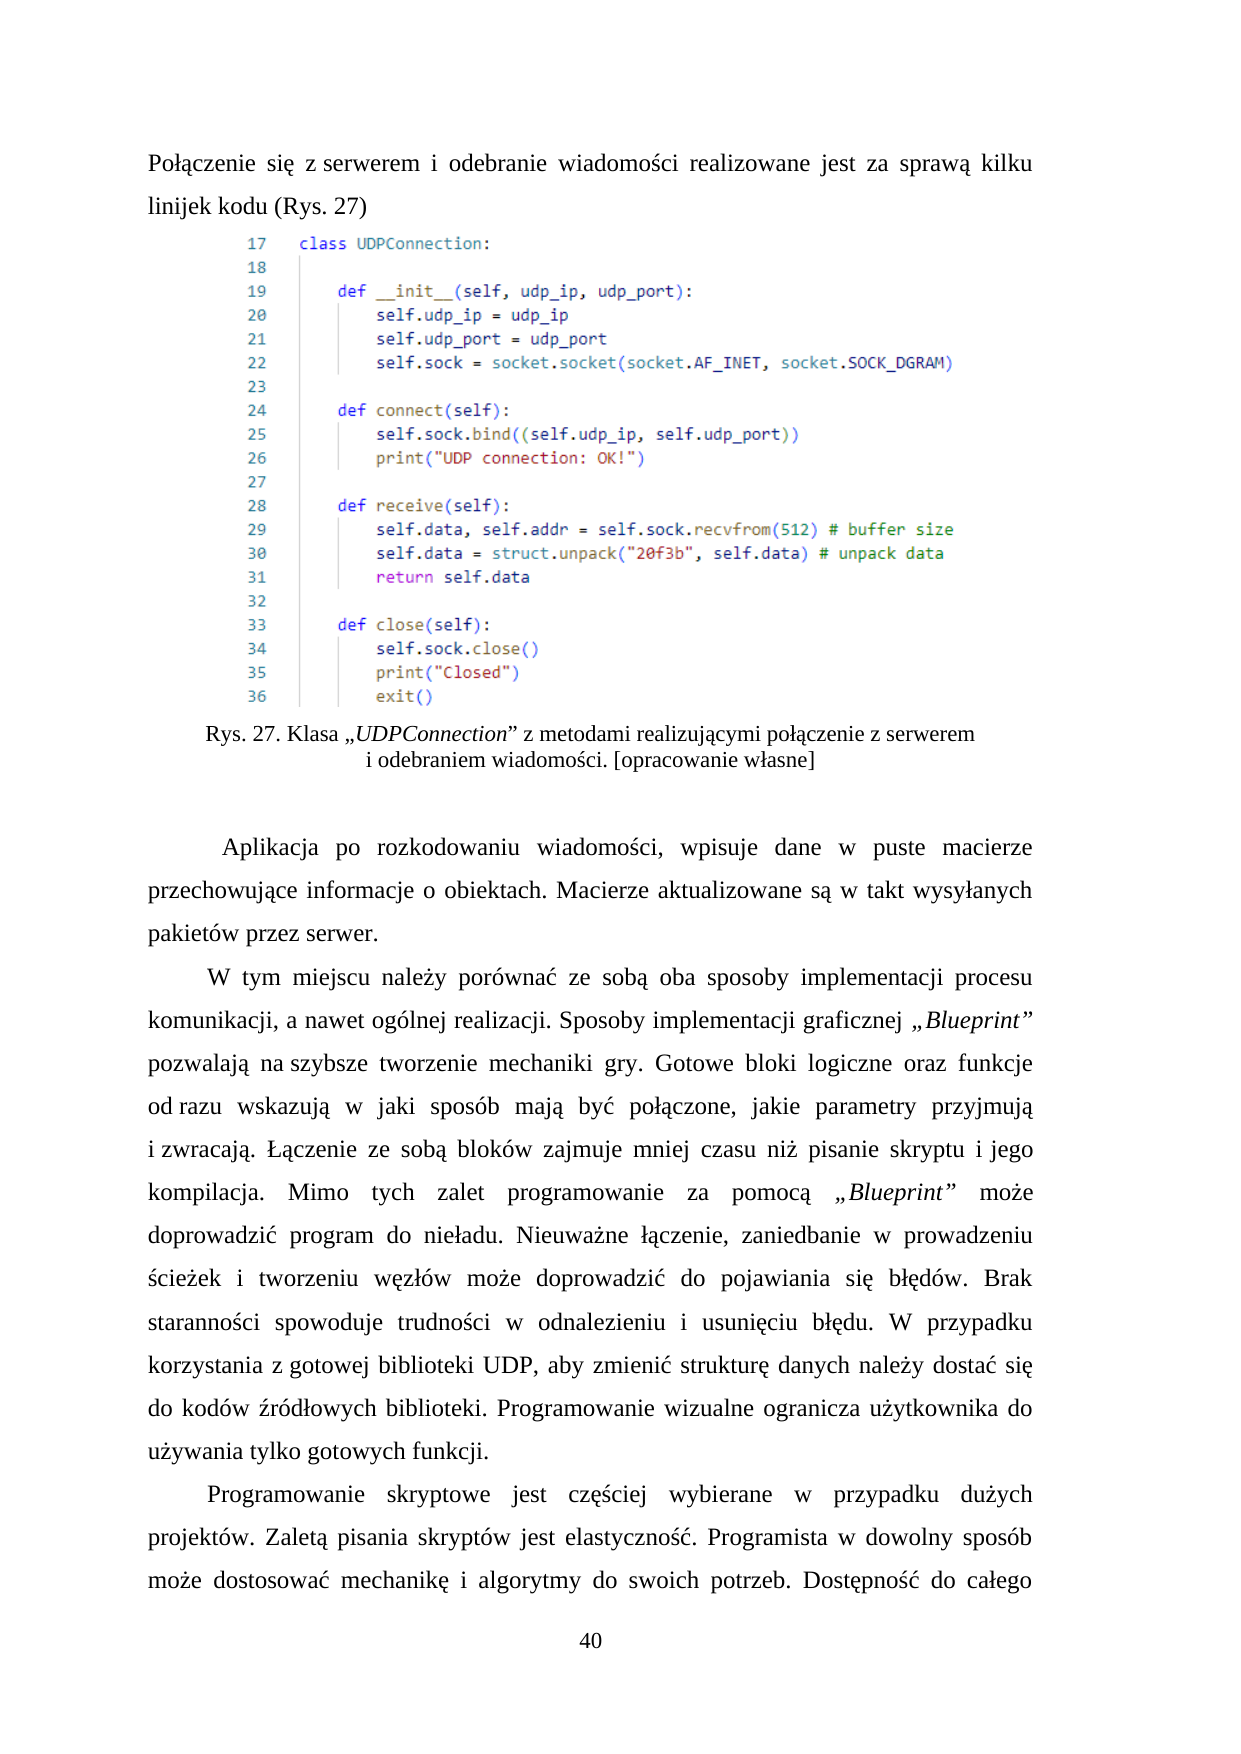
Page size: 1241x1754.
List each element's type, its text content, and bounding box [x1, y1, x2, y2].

text W tym miejscu należy porównać ze sobą oba sposoby implementacji procesu komunikacji, a nawet ogólnej realizacji. Sposoby implementacji graficznej „Blueprint” pozwalają na szybsze tworzenie mechaniki gry. Gotowe bloki logiczne oraz funkcje od razu wskazują w jaki sposób mają być połączone, jakie parametry przyjmują i zwracają. Łączenie ze sobą bloków zajmuje mniej czasu niż pisanie skryptu i jego kompilacja. Mimo tych zalet programowanie za pomocą „Blueprint” może doprowadzić program do nieładu. Nieuważne łączenie, zaniedbanie w prowadzeniu ścieżek i tworzeniu węzłów może doprowadzić do pojawiania się błędów. Brak staranności spowoduje trudności w odnalezieniu i usunięciu błędu. W przypadku korzystania z gotowej biblioteki UDP, aby zmienić strukturę danych należy dostać się do kodów źródłowych biblioteki. Programowanie wizualne ogranicza użytkownika do używania tylko gotowych funkcji. [148, 962, 1033, 1465]
text Aplikacja po rozkodowaniu wiadomości, wpisuje dane w puste macierze przechowujące informacje o obiektach. Macierze aktualizowane są w takt wysyłanych pakietów przez serwer. [148, 832, 1033, 947]
text Rys. 27. Klasa „UDPConnection” z metodami realizującymi połączenie z serwerem i odebraniem wiadomości. [opracowanie własne] [148, 720, 1033, 772]
picture [214, 233, 967, 707]
